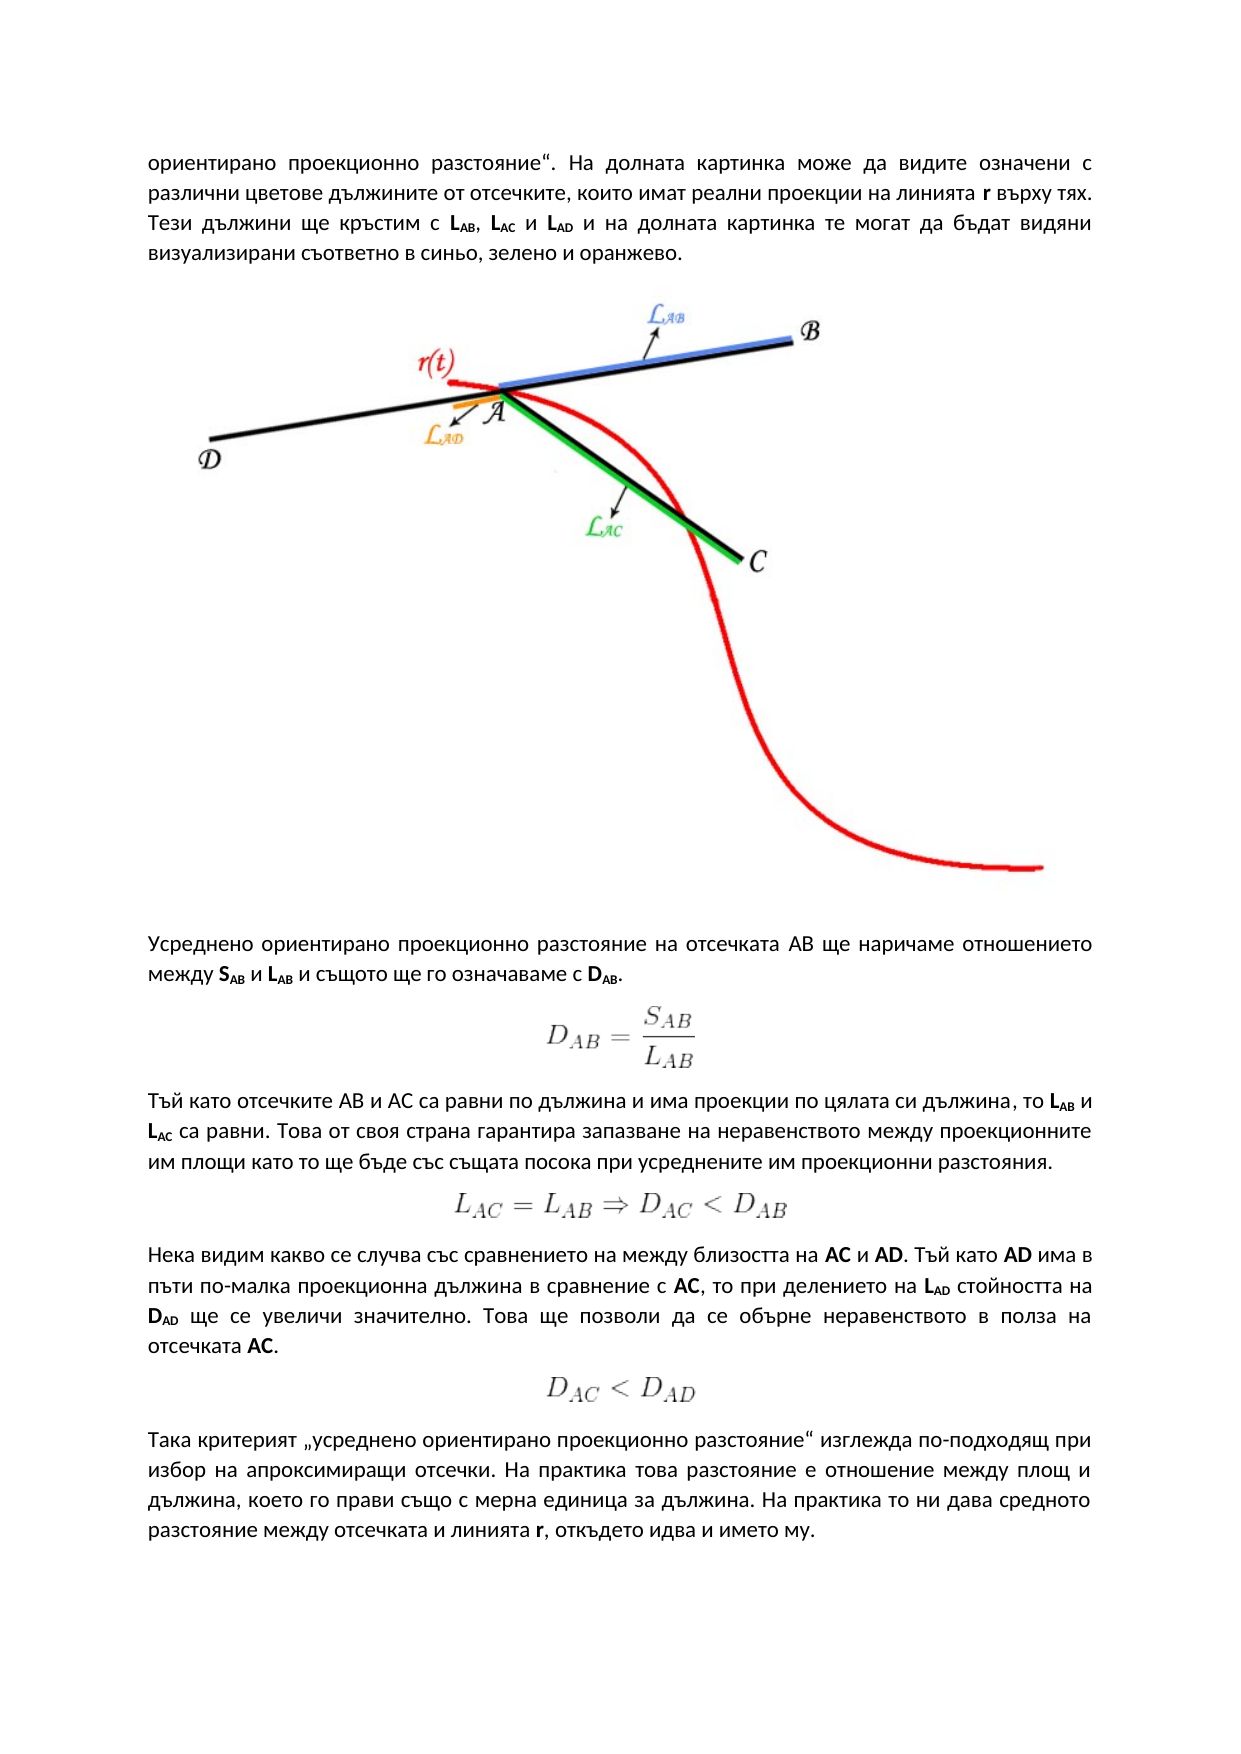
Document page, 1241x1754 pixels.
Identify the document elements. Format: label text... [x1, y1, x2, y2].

text Така критерият „усреднено ориентирано проекционно разстояние“ изглежда по-подходящ при избор на апроксимиращи отсечки. На практика това разстояние е отношение между площ и дължина, което го прави също с мерна единица за дължина. На практика то ни дава средното разстояние между отсечката и линията r, откъдето идва и името му. [148, 1425, 1093, 1543]
text Тъй като отсечките AB и AC са равни по дължина и има проекции по цялата си дължина, то LAB и LAC са равни. Това от своя страна гарантира запазване на неравенството между проекционните им площи като то ще бъде със същата посока при усреднените им проекционни разстояния. [148, 1086, 1093, 1175]
text Усреднено ориентирано проекционно разстояние на отсечката AB ще наричаме отношението между SAB и LAB и същото ще го означаваме с DAB. [148, 929, 1093, 987]
picture [545, 1377, 696, 1402]
text Нека видим какво се случва със сравнението на между близостта на AC и AD. Тъй като AD има в пъти по-малка проекционна дължина в сравнение с AC, то при делението на LAD стойността на DAD ще се увеличи значително. Това ще позволи да се обърне неравенството в полза на отсечката AC. [148, 1241, 1093, 1359]
picture [545, 1006, 695, 1068]
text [148, 148, 1093, 266]
picture [147, 285, 1093, 911]
picture [453, 1193, 787, 1218]
